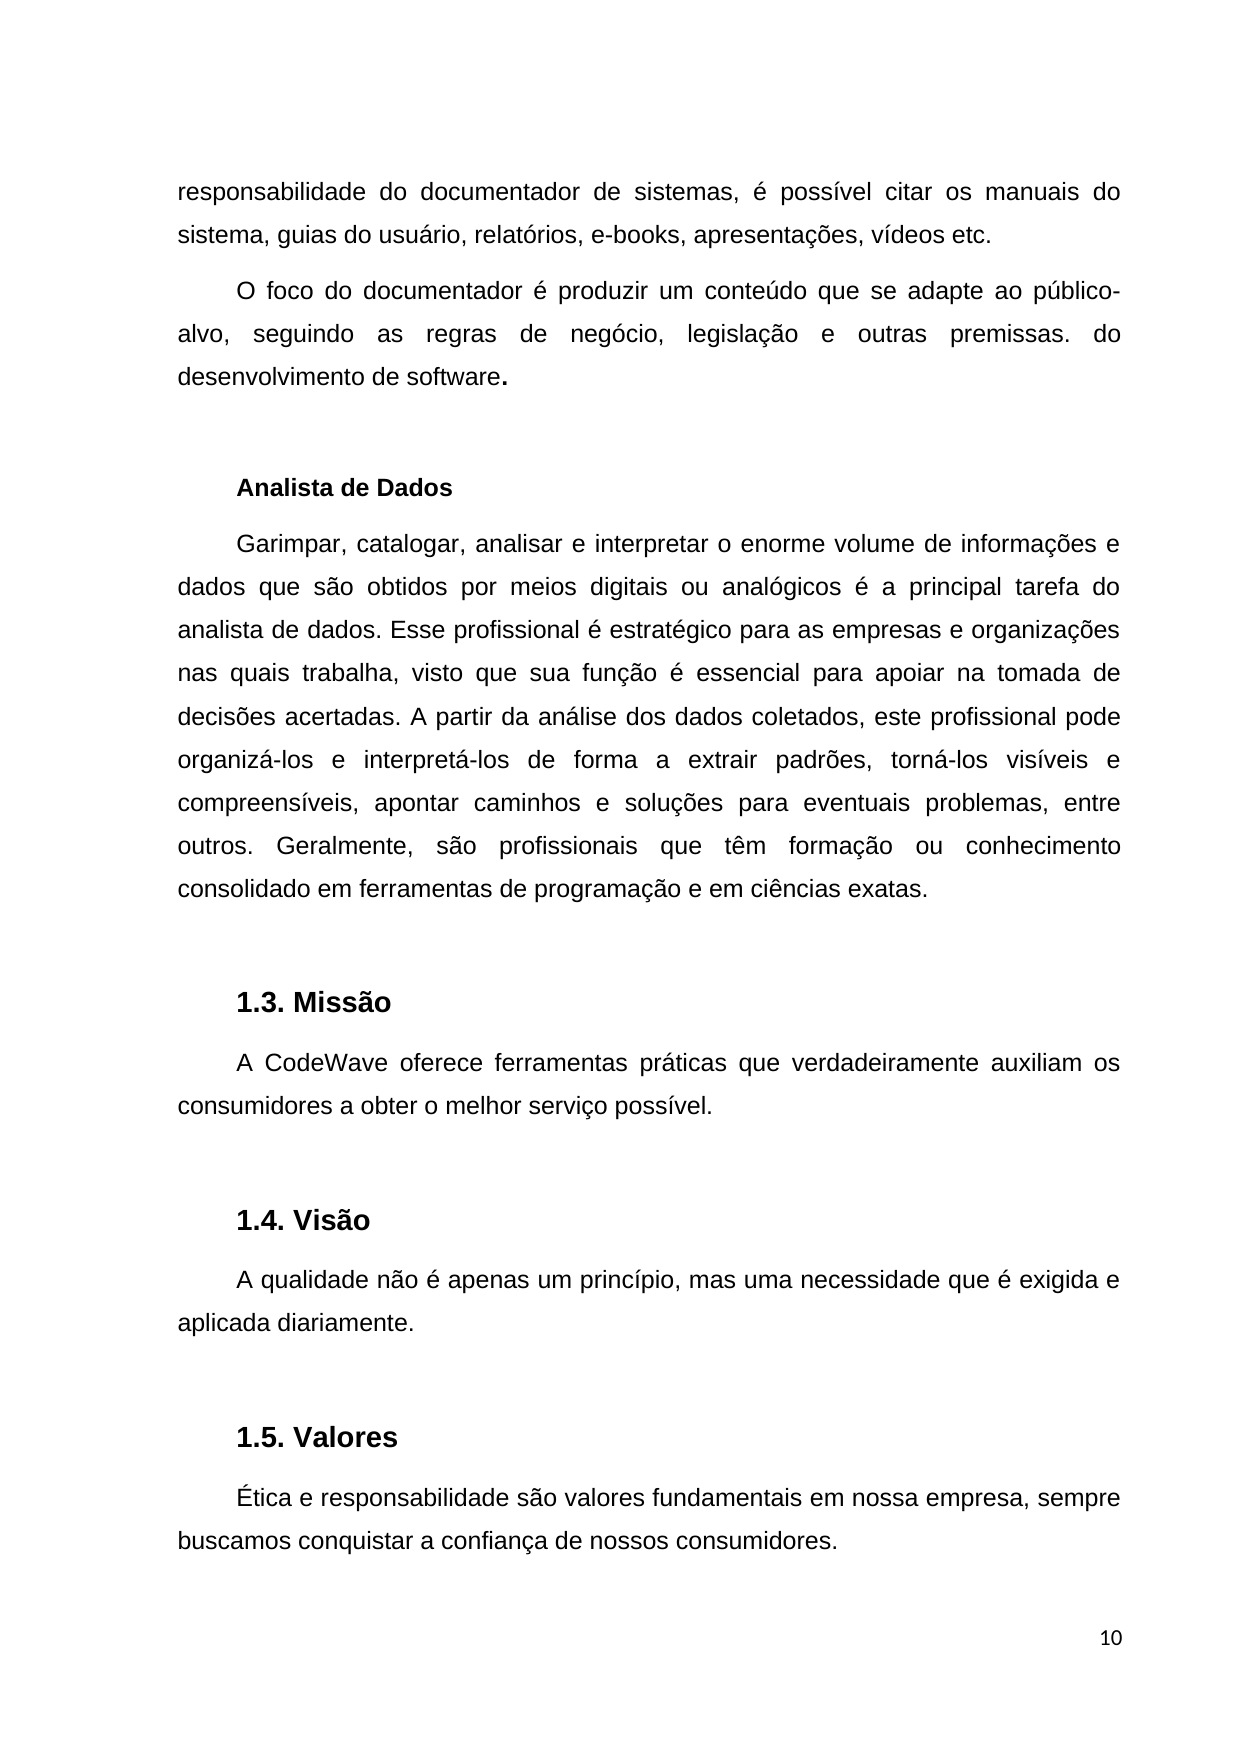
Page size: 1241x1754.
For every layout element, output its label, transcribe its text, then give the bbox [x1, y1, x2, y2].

subtitle 1.3. Missão [177, 985, 1122, 1019]
text A CodeWave oferece ferramentas práticas que verdadeiramente auxiliam os consumidores a obter o melhor serviço possível. [177, 1048, 1122, 1120]
text O foco do documentador é produzir um conteúdo que se adapte ao público-alvo, seguindo as regras de negócio, legislação e outras premissas. do desenvolvimento de software. [177, 276, 1122, 391]
text Garimpar, catalogar, analisar e interpretar o enorme volume de informações e dados que são obtidos por meios digitais ou analógicos é a principal tarefa do analista de dados. Esse profissional é estratégico para as empresas e organizações nas quais trabalha, visto que sua função é essencial para apoiar na tomada de decisões acertadas. A partir da análise dos dados coletados, este profissional pode organizá-los e interpretá-los de forma a extrair padrões, torná-los visíveis e compreensíveis, apontar caminhos e soluções para eventuais problemas, entre outros. Geralmente, são profissionais que têm formação ou conhecimento consolidado em ferramentas de programação e em ciências exatas. [177, 529, 1122, 903]
subtitle 1.4. Visão [177, 1202, 1122, 1236]
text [177, 177, 1122, 249]
text Analista de Dados [177, 473, 1122, 502]
text A qualidade não é apenas um princípio, mas uma necessidade que é exigida e aplicada diariamente. [177, 1265, 1122, 1337]
text Ética e responsabilidade são valores fundamentais em nossa empresa, sempre buscamos conquistar a confiança de nossos consumidores. [177, 1482, 1122, 1554]
subtitle 1.5. Valores [177, 1420, 1122, 1453]
